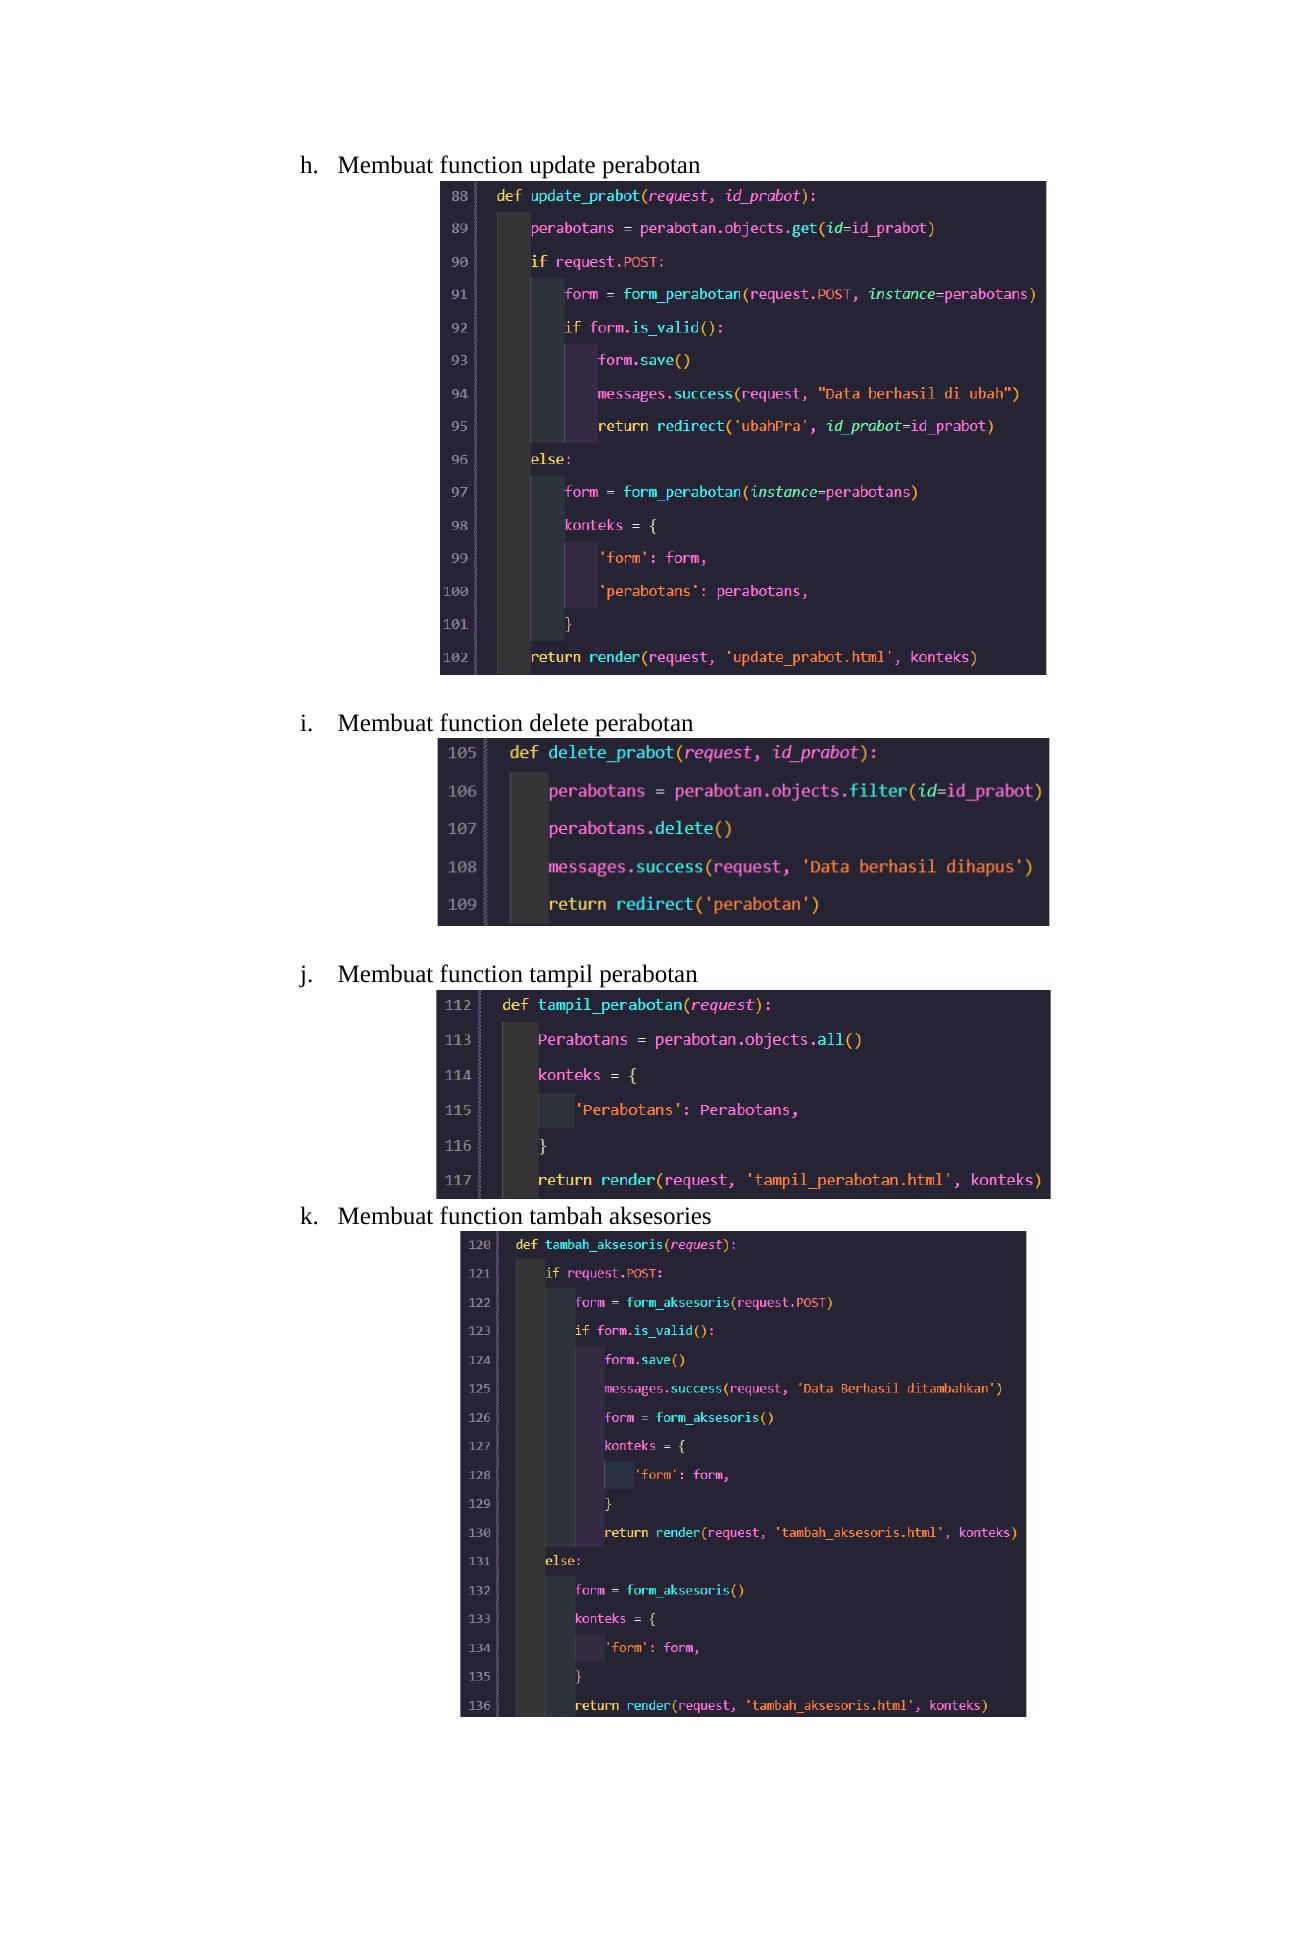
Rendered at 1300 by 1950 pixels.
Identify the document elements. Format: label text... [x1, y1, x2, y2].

picture [437, 738, 1050, 926]
picture [460, 1231, 1027, 1717]
list Membuat function tambah aksesories [300, 1201, 1149, 1229]
list Membuat function tampil perabotan [300, 959, 1149, 988]
list Membuat function update perabotan [300, 150, 1149, 179]
picture [436, 990, 1051, 1199]
picture [440, 181, 1047, 675]
list Membuat function delete perabotan [300, 708, 1149, 736]
